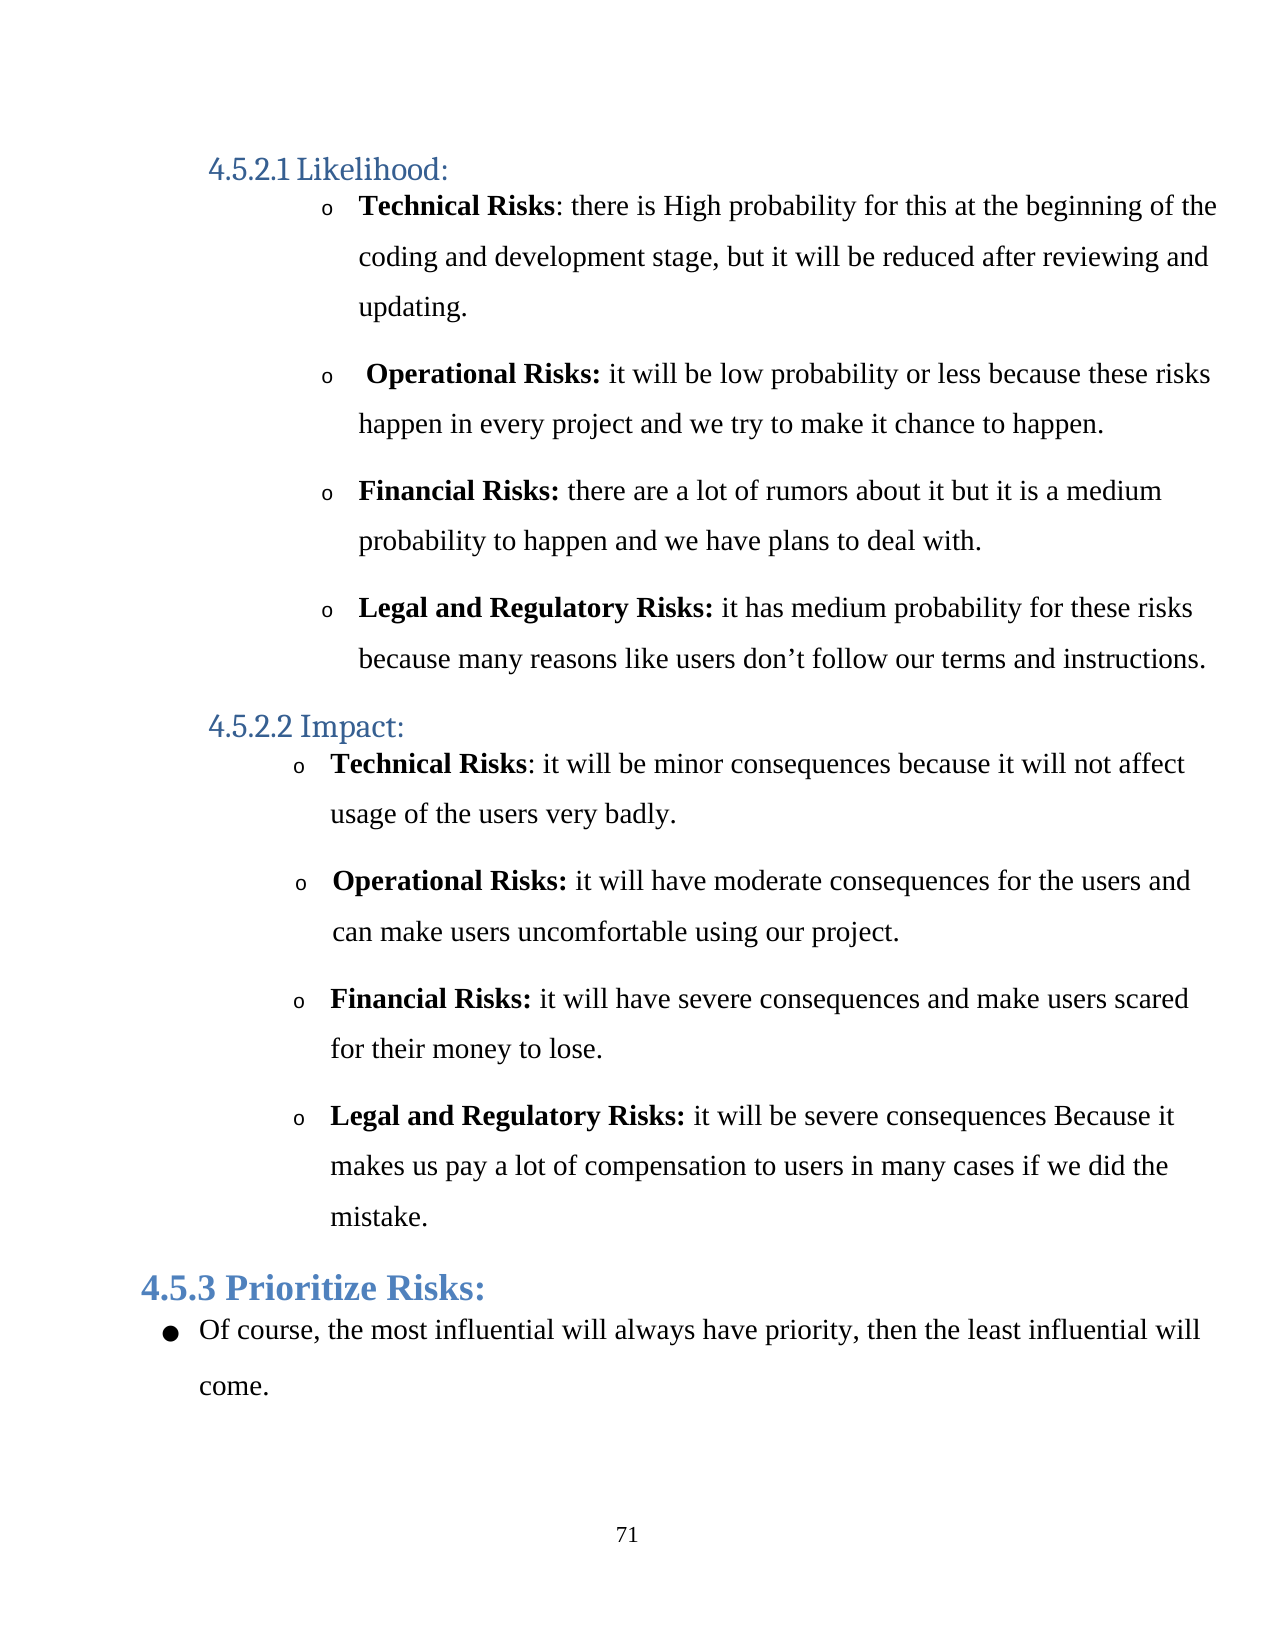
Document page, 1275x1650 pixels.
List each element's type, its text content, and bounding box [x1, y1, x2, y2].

subtitle 4.5.2.1 Likelihood: [133, 150, 1223, 188]
list Technical Risks: there is High probability for this at the beginning of the coding and development stage, but it will be reduced after reviewing and updating. [321, 188, 1223, 322]
list Operational Risks: it will be low probability or less because these risks happen in every project and we try to make it chance to happen. [321, 356, 1223, 440]
list Financial Risks: there are a lot of rumors about it but it is a medium probability to happen and we have plans to deal with. [321, 473, 1223, 557]
list Financial Risks: it will have severe consequences and make users scared for their money to lose. [293, 981, 1223, 1064]
subtitle 4.5.2.2 Impact: [133, 708, 1223, 746]
list Legal and Regulatory Risks: it will be severe consequences Because it makes us pay a lot of compensation to users in many cases if we did the mistake. [293, 1098, 1223, 1232]
list Legal and Regulatory Risks: it has medium probability for these risks because many reasons like users don’t follow our terms and instructions. [321, 591, 1223, 674]
list Operational Risks: it will have moderate consequences for the users and can make users uncomfortable using our project. [294, 863, 1223, 947]
list Technical Risks: it will be minor consequences because it will not affect usage of the users very badly. [293, 746, 1223, 830]
subtitle 4.5.3 Prioritize Risks: [141, 1266, 1223, 1309]
list Of course, the most influential will always have priority, then the least influential will come. [161, 1309, 1223, 1402]
